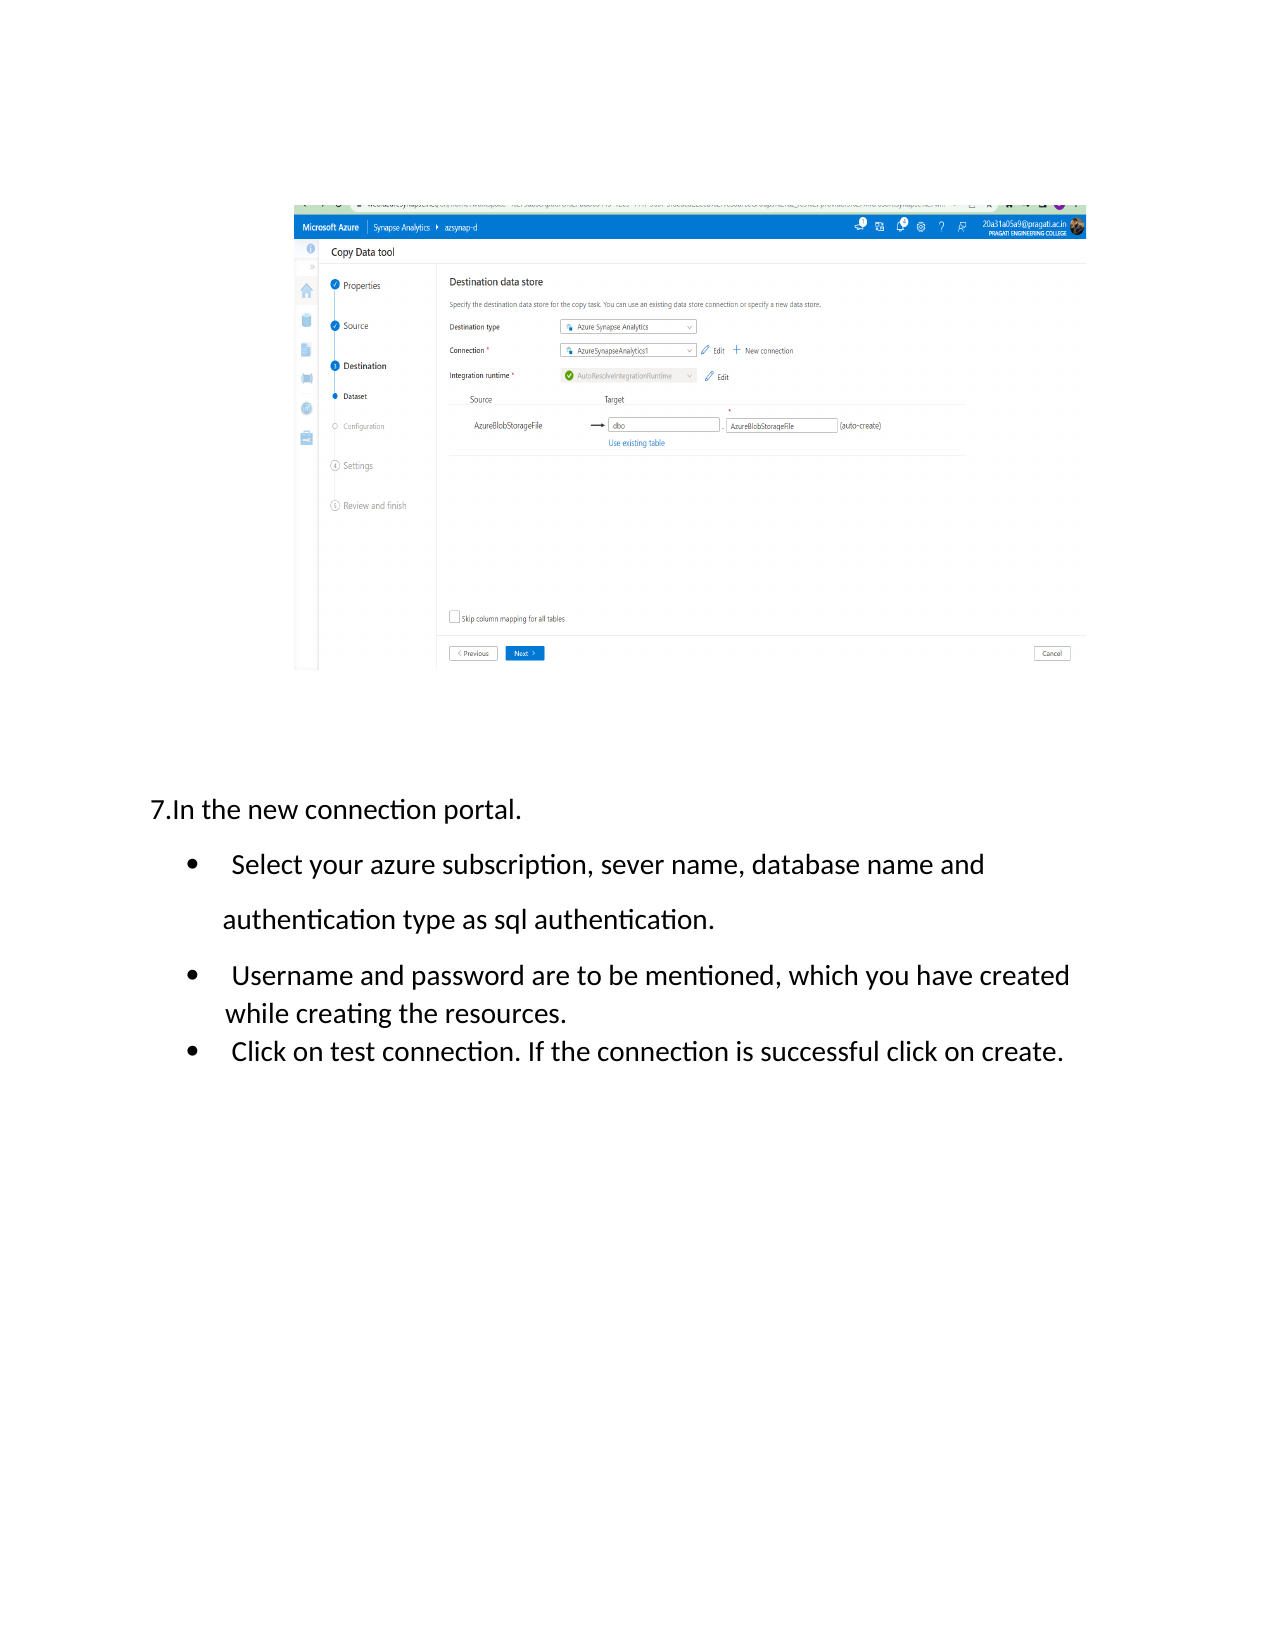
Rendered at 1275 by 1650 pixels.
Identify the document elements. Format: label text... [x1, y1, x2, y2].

text authentication type as sql authentication. [150, 901, 1125, 937]
list Click on test connection. If the connection is successful click on create. [187, 1033, 1125, 1069]
list Username and password are to be mentioned, which you have created while creating the resources. [187, 957, 1125, 1031]
list Select your azure subscription, sever name, database name and [187, 846, 1125, 882]
text 7.In the new connection portal. [150, 791, 1125, 827]
